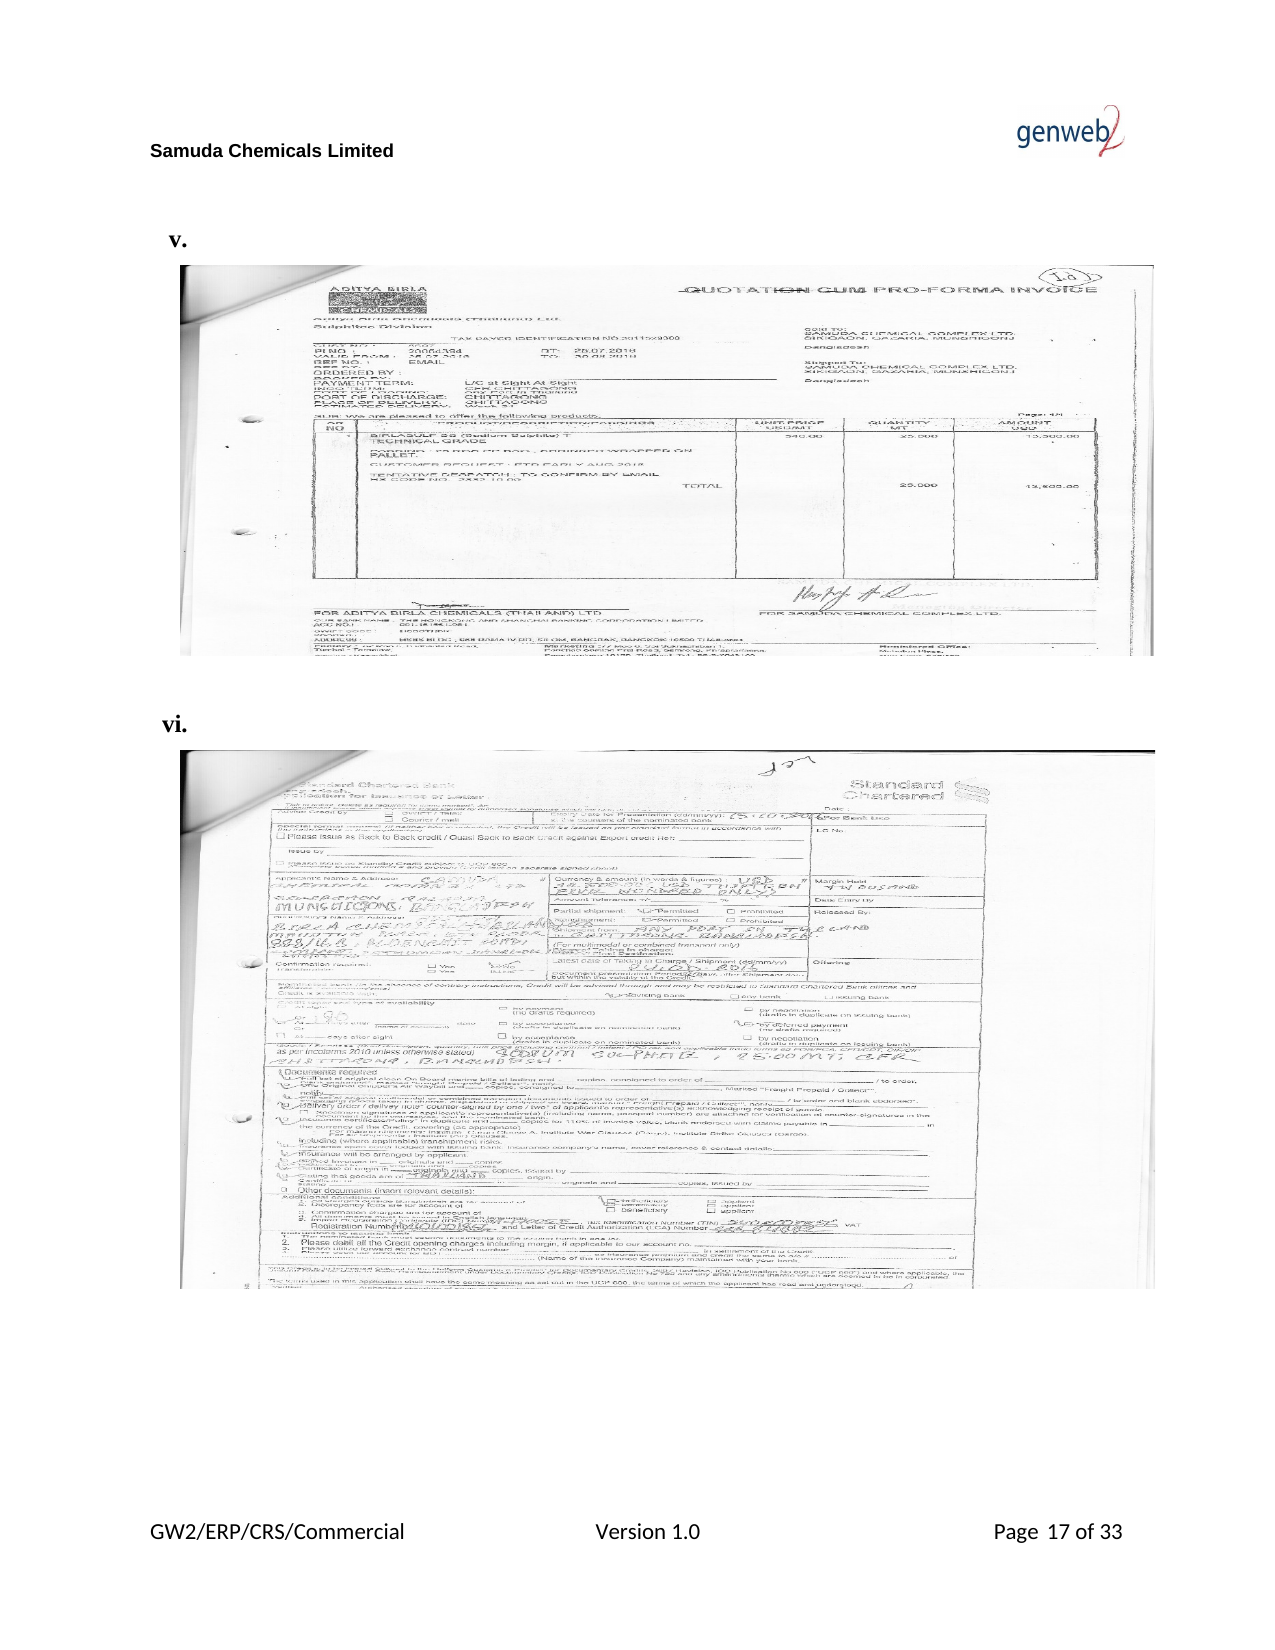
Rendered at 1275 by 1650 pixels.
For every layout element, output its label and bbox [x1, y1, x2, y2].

picture [1017, 105, 1125, 158]
picture [180, 750, 1155, 1289]
picture [180, 265, 1154, 656]
